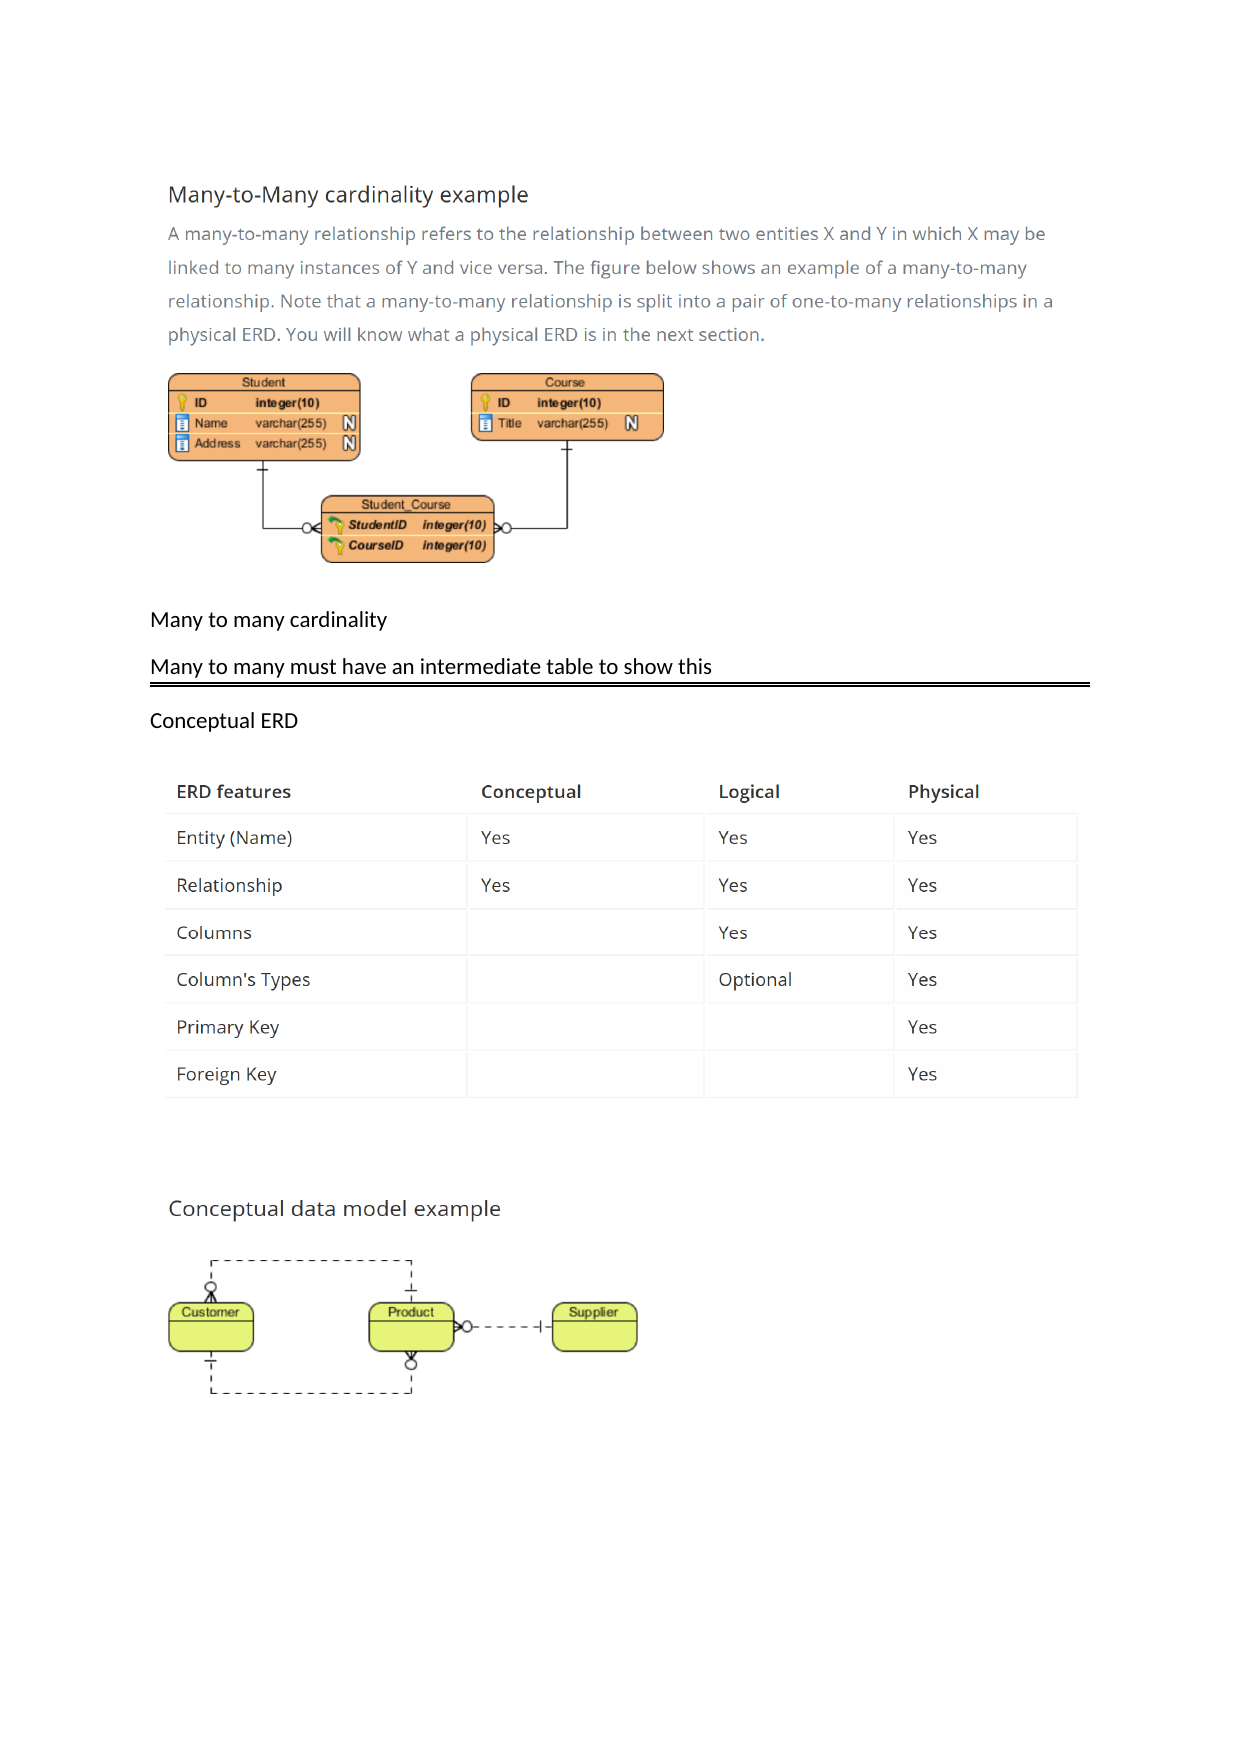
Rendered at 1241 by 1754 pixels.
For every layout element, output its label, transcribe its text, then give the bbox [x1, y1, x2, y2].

text Conceptual ERD [150, 706, 1090, 734]
picture [150, 1176, 1091, 1415]
text Many to many must have an intermediate table to show this [150, 652, 1090, 682]
picture [150, 150, 1091, 587]
picture [150, 752, 1091, 1112]
text Many to many cardinality [150, 605, 1090, 633]
